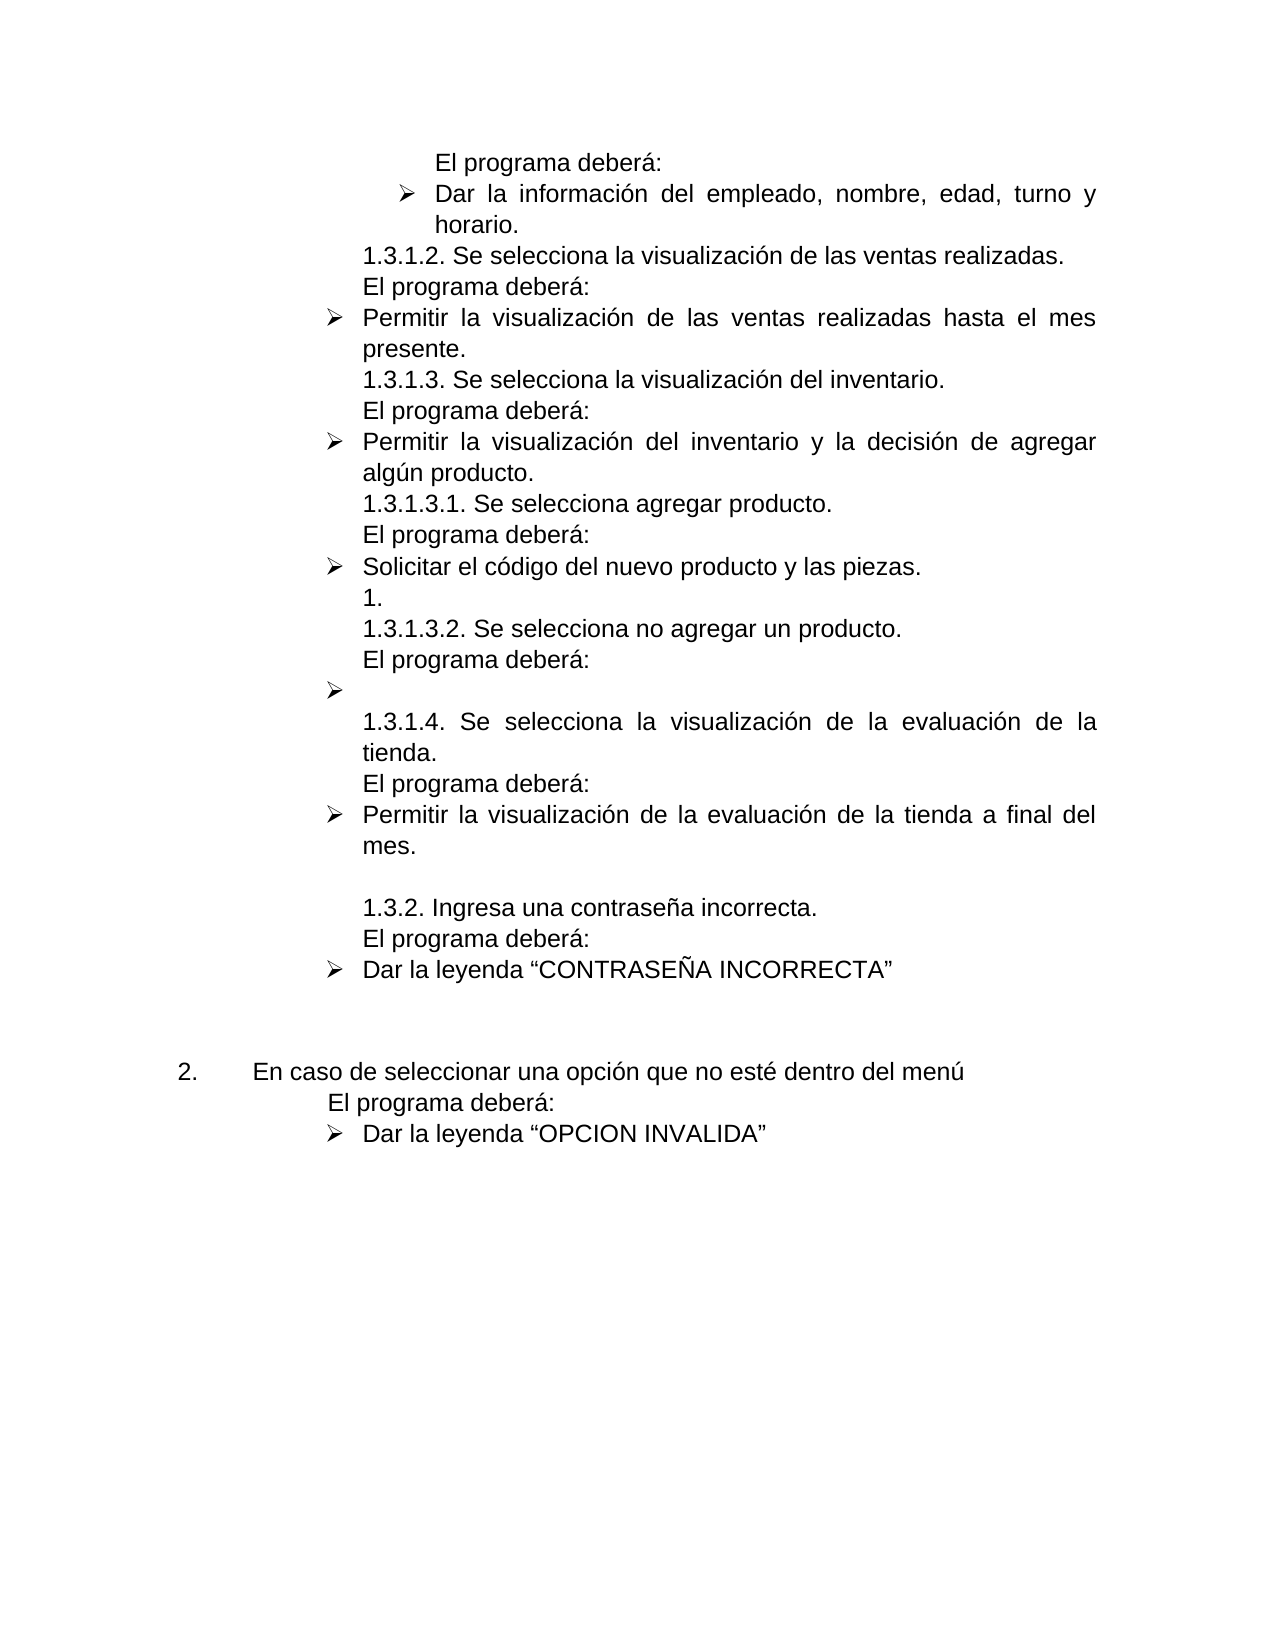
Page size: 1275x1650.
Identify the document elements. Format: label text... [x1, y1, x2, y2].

list 1.3.1.4. Se selecciona la visualización de la evaluación de la tienda. [362, 707, 1098, 767]
list El programa deberá: [362, 924, 1098, 953]
list 1.3.1.3. Se selecciona la visualización del inventario. [362, 365, 1098, 394]
list El programa deberá: [434, 148, 1098, 176]
list En caso de seleccionar una opción que no esté dentro del menú [177, 1057, 1098, 1086]
list Permitir la visualización de la evaluación de la tienda a final del mes. [325, 800, 1098, 860]
list 1.3.2. Ingresa una contraseña incorrecta. [362, 893, 1098, 922]
list Solicitar el código del nuevo producto y las piezas. [325, 551, 1098, 580]
list El programa deberá: [362, 645, 1098, 673]
list El programa deberá: [362, 520, 1098, 549]
list El programa deberá: [362, 396, 1098, 425]
list 1. [362, 583, 1098, 611]
list 1.3.1.2. Se selecciona la visualización de las ventas realizadas. [362, 241, 1098, 269]
list 1.3.1.3.2. Se selecciona no agregar un producto. [362, 614, 1098, 642]
list Dar la leyenda “CONTRASEÑA INCORRECTA” [325, 955, 1098, 984]
list 1.3.1.3.1. Se selecciona agregar producto. [362, 489, 1098, 518]
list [397, 179, 1098, 238]
list El programa deberá: [362, 272, 1098, 301]
list El programa deberá: [362, 769, 1098, 798]
list El programa deberá: [327, 1088, 1098, 1117]
list Permitir la visualización del inventario y la decisión de agregar algún producto. [325, 427, 1098, 487]
list Permitir la visualización de las ventas realizadas hasta el mes presente. [325, 303, 1098, 363]
list Dar la leyenda “OPCION INVALIDA” [325, 1119, 1098, 1148]
